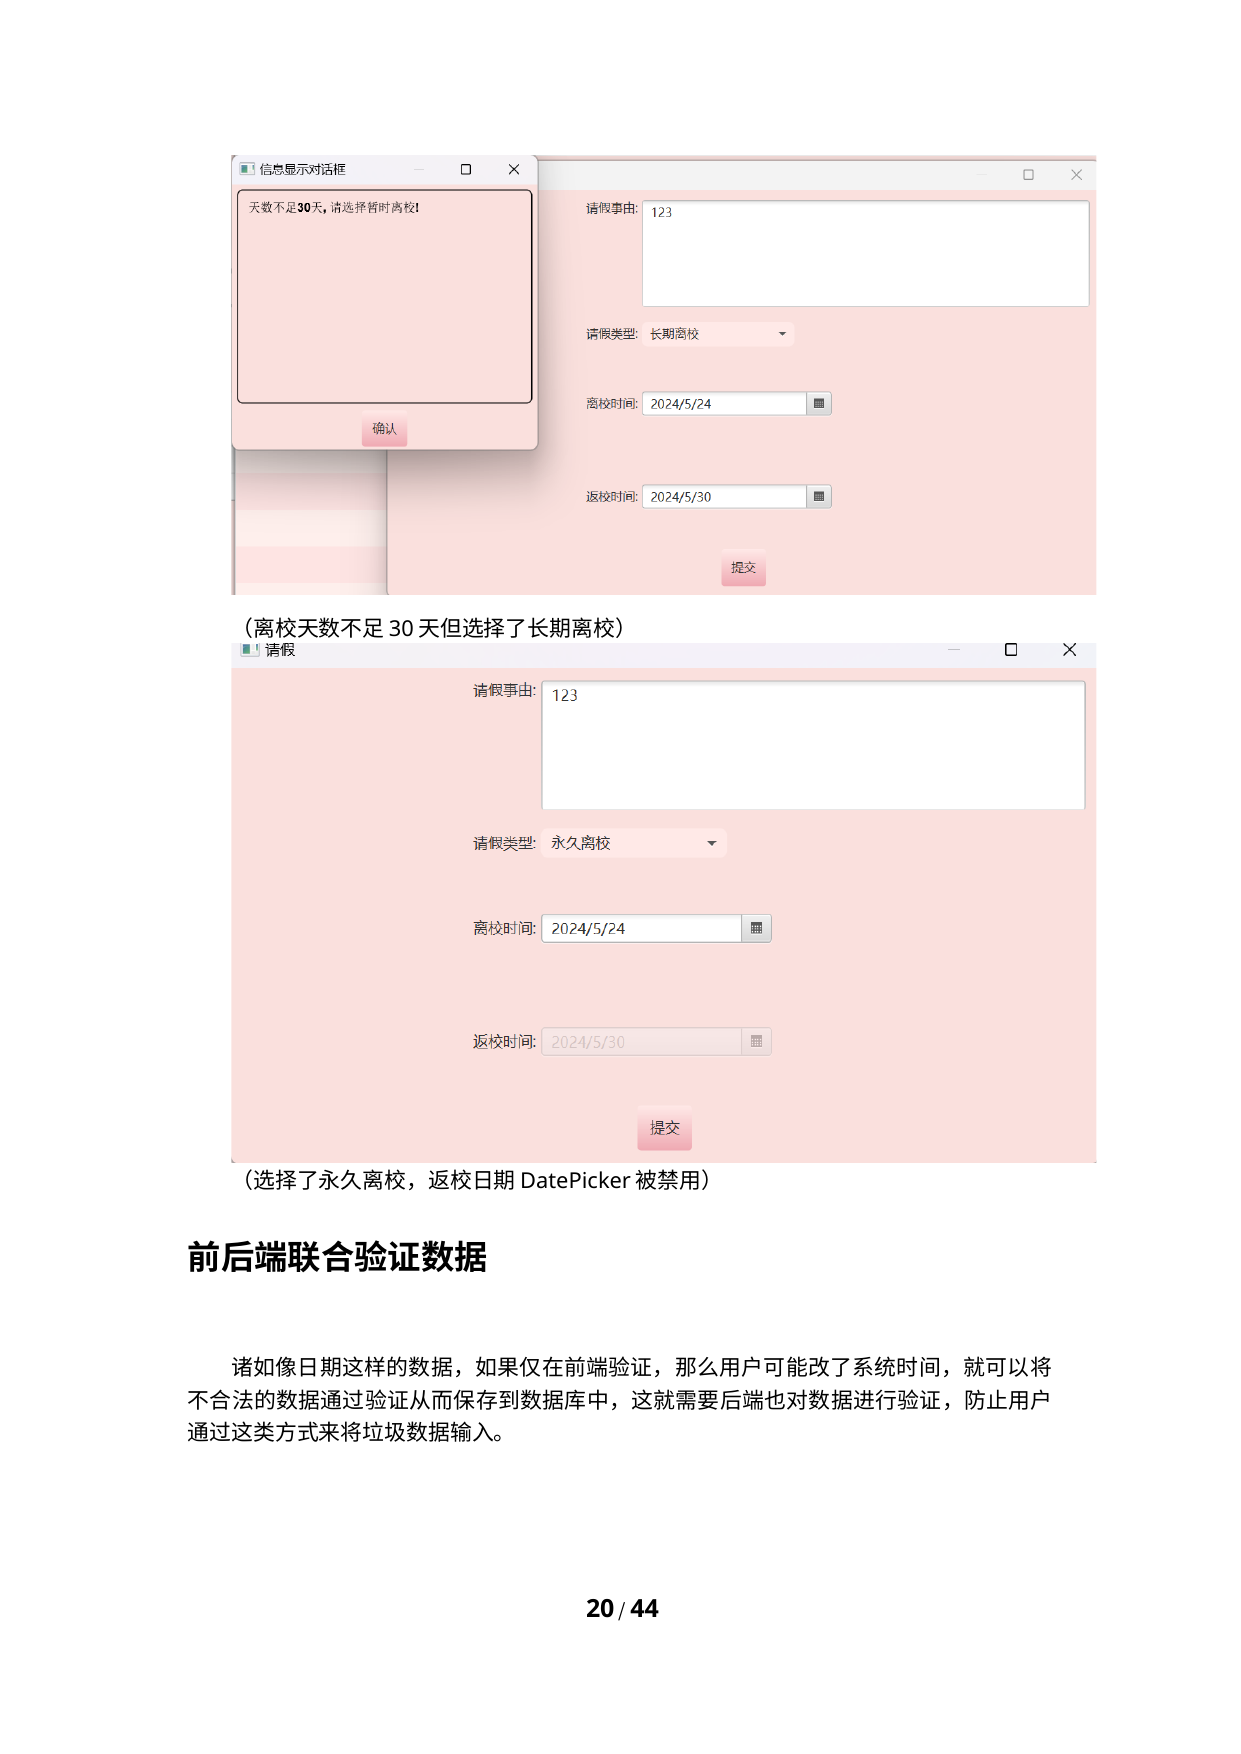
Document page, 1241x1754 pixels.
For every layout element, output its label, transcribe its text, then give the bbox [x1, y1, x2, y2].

picture [231, 643, 1097, 1163]
subtitle 前后端联合验证数据 [187, 1223, 1053, 1288]
text 诸如像日期这样的数据，如果仅在前端验证，那么用户可能改了系统时间，就可以将不合法的数据通过验证从而保存到数据库中，这就需要后端也对数据进行验证，防止用户通过这类方式来将垃圾数据输入。 [187, 1350, 1053, 1447]
text （选择了永久离校，返校日期DatePicker被禁用） [187, 1163, 1053, 1196]
text （离校天数不足30天但选择了长期离校） [187, 611, 1053, 643]
picture [231, 155, 1097, 595]
